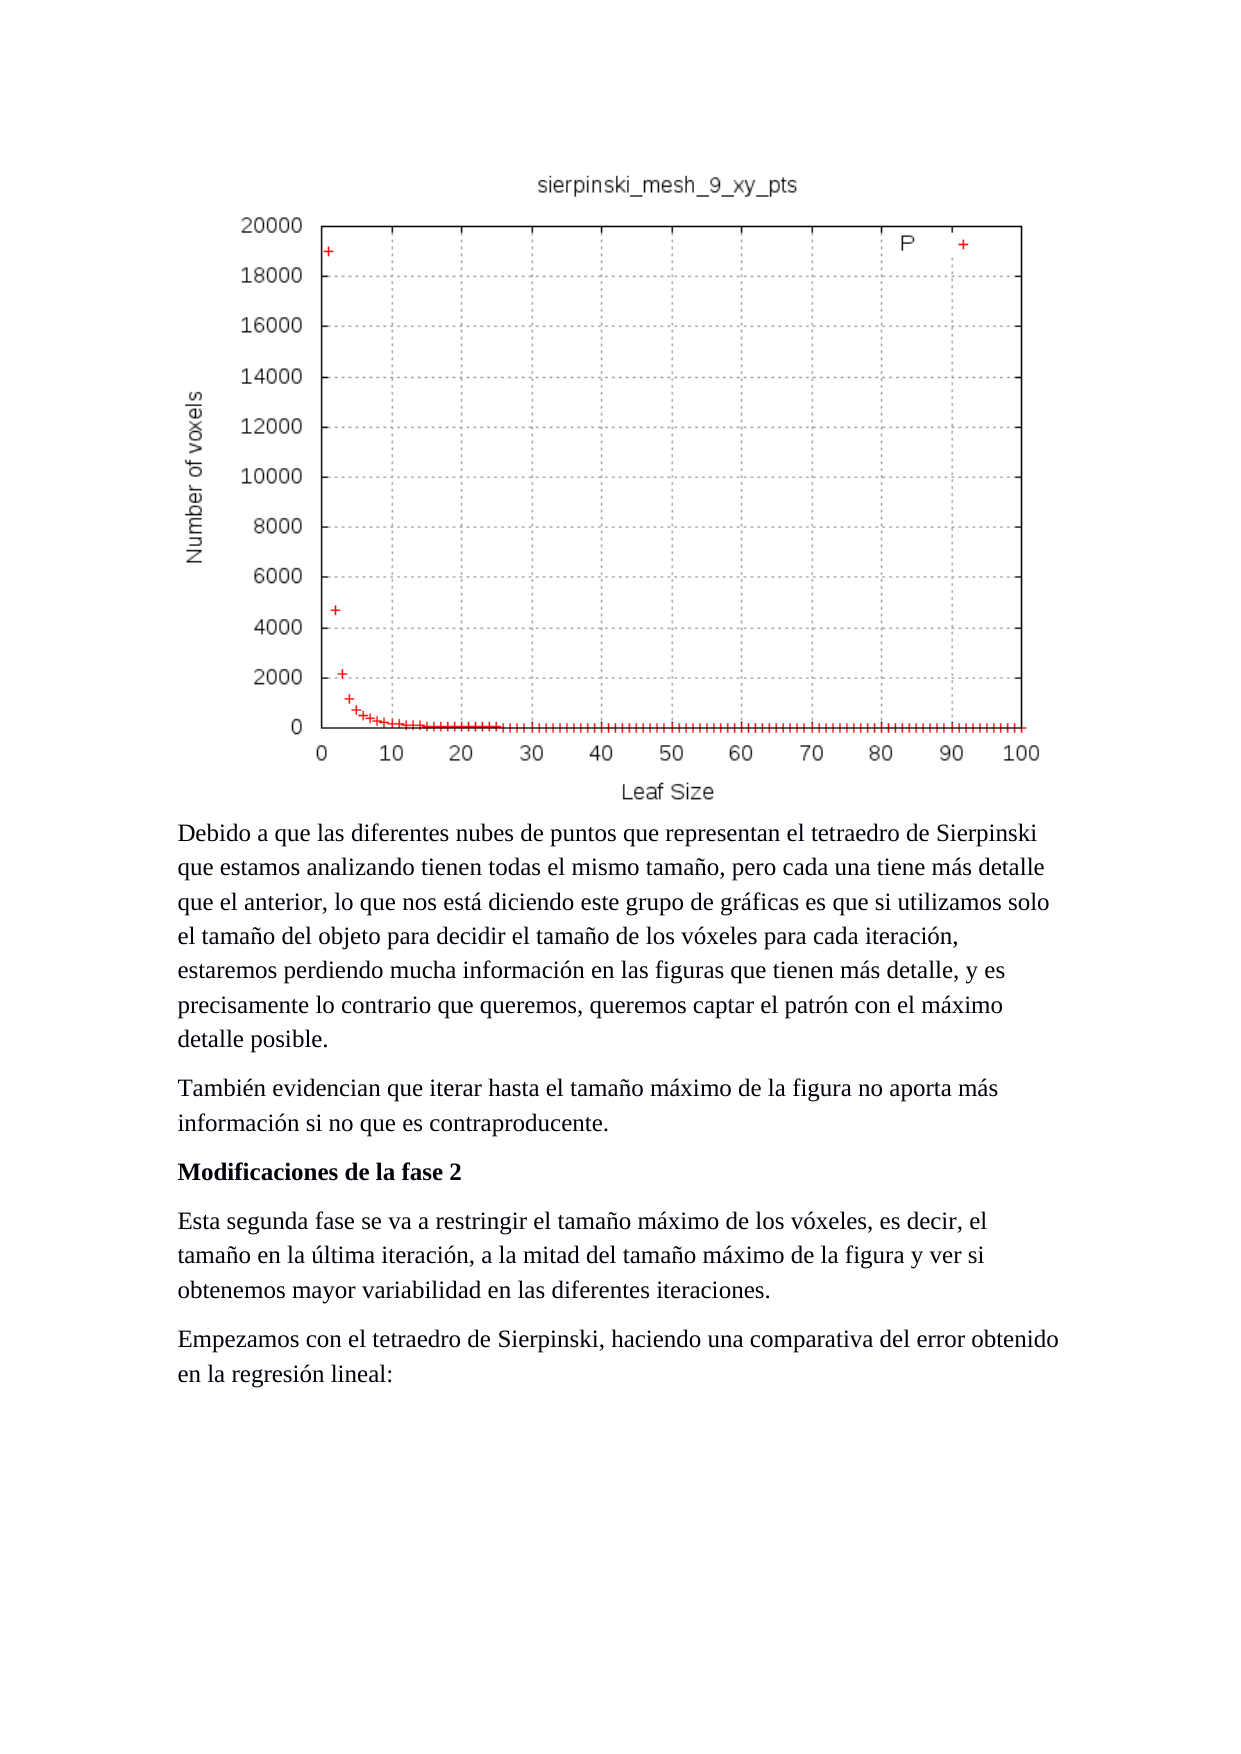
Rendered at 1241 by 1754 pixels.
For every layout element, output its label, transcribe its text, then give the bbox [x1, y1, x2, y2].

text Empezamos con el tetraedro de Sierpinski, haciendo una comparativa del error obtenido en la regresión lineal: [177, 1324, 1063, 1387]
text Esta segunda fase se va a restringir el tamaño máximo de los vóxeles, es decir, el tamaño en la última iteración, a la mitad del tamaño máximo de la figura y ver si obtenemos mayor variabilidad en las diferentes iteraciones. [177, 1206, 1063, 1304]
picture [177, 147, 1063, 812]
text Modificaciones de la fase 2 [177, 1157, 1063, 1186]
text También evidencian que iterar hasta el tamaño máximo de la figura no aporta más información si no que es contraproducente. [177, 1073, 1063, 1137]
text Debido a que las diferentes nubes de puntos que representan el tetraedro de Sierpinski que estamos analizando tienen todas el mismo tamaño, pero cada una tiene más detalle que el anterior, lo que nos está diciendo este grupo de gráficas es que si utilizamos solo el tamaño del objeto para decidir el tamaño de los vóxeles para cada iteración, estaremos perdiendo mucha información en las figuras que tienen más detalle, y es precisamente lo contrario que queremos, queremos captar el patrón con el máximo detalle posible. [177, 812, 1063, 1053]
